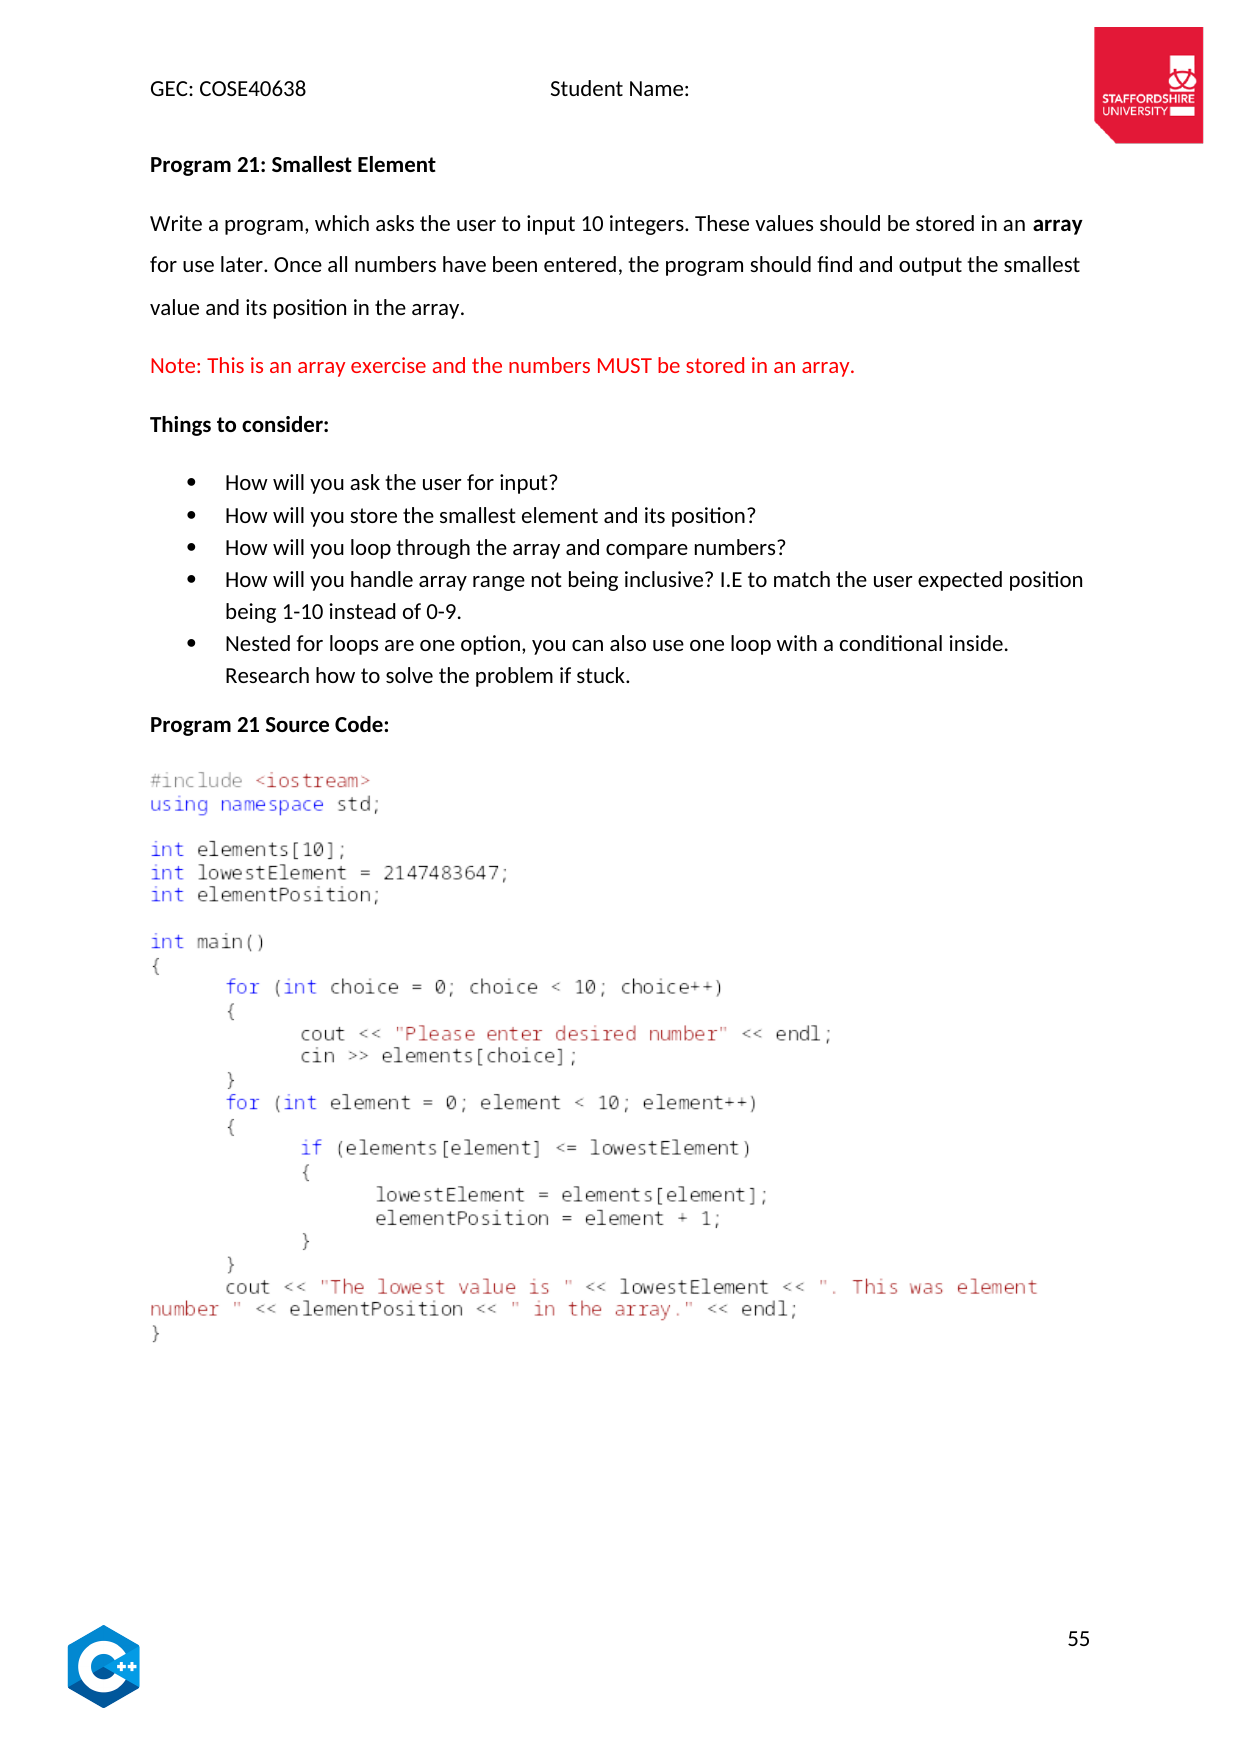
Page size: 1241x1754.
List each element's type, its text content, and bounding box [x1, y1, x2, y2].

picture [53, 1625, 150, 1708]
list How will you handle array range not being inclusive? I.E to match the user expected position being 1-10 instead of 0-9. [187, 565, 1090, 625]
text Note: This is an array exercise and the numbers MUST be stored in an array. [150, 351, 1090, 379]
text Program 21 Source Code: [150, 711, 1090, 738]
list Nested for loops are one option, you can also use one loop with a conditional inside. Research how to solve the problem if stuck. [187, 629, 1090, 690]
picture [1088, 27, 1209, 148]
text Write a program, which asks the user to input 10 integers. These values should be stored in an array for use later. Once all numbers have been entered, the program should find and output the smallest value and its position in the array. [150, 209, 1090, 321]
text Things to consider: [150, 410, 1090, 438]
text Program 21: Smallest Element [150, 150, 1090, 178]
list How will you ask the user for input? [187, 468, 1090, 497]
list How will you loop through the array and compare numbers? [187, 533, 1090, 561]
list How will you store the smallest element and its position? [187, 501, 1090, 529]
